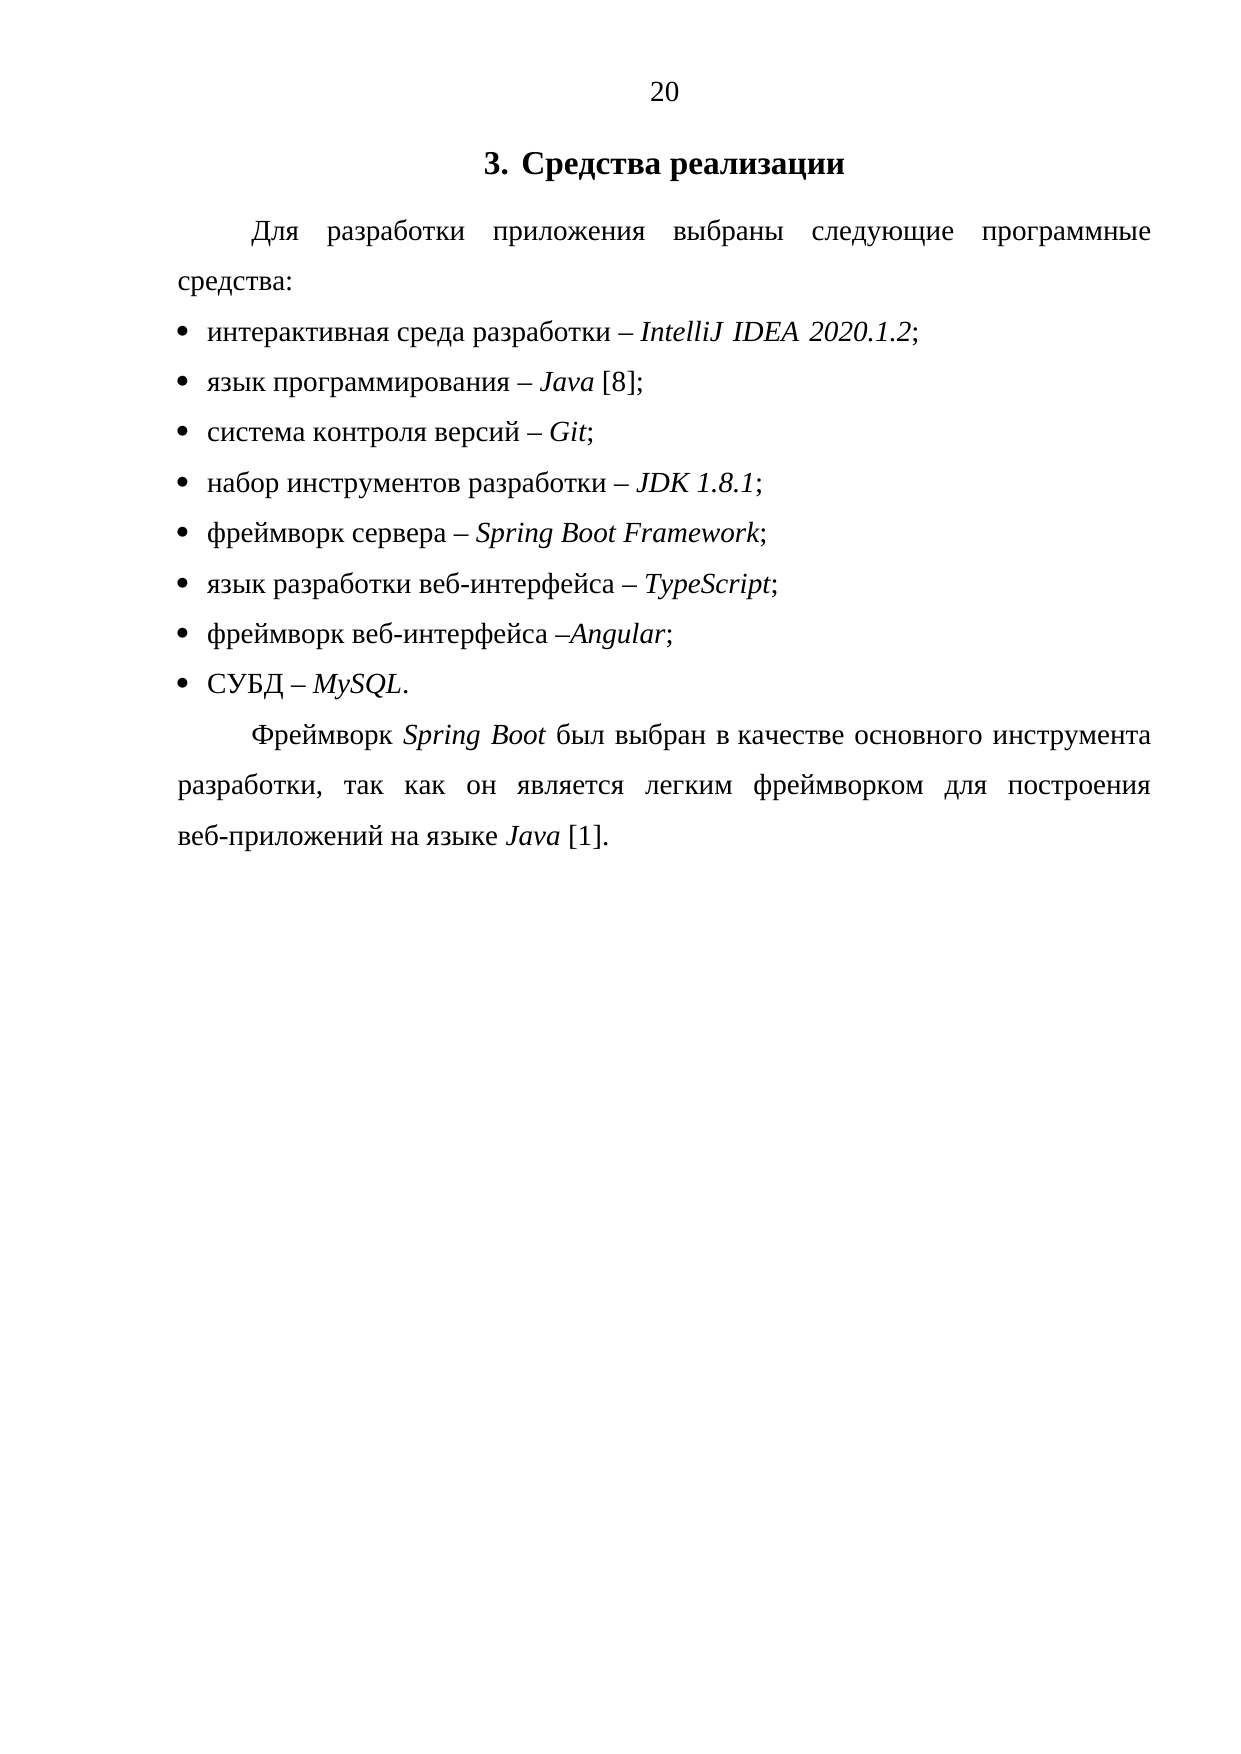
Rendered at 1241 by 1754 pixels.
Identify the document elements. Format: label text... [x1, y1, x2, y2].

text Фреймворк Spring Boot был выбран в качестве основного инструмента разработки, так как он является легким фреймворком для построения веб-приложений на языке Java [1]. [177, 717, 1152, 851]
text система контроля версий – Git; [177, 414, 1152, 448]
text фреймворк веб-интерфейса –Angular; [177, 616, 1152, 650]
text фреймворк сервера – Spring Boot Framework; [177, 515, 1152, 549]
text Для разработки приложения выбраны следующие программные средства: [177, 213, 1152, 297]
text язык разработки веб-интерфейса – TypeScript; [177, 566, 1152, 599]
subtitle Средства реализации [177, 143, 1152, 181]
text язык программирования – Java [8]; [177, 364, 1152, 398]
text набор инструментов разработки – JDK 1.8.1; [177, 465, 1152, 499]
text интерактивная среда разработки – IntelliJ IDEA 2020.1.2; [177, 314, 1152, 347]
text СУБД – MySQL. [177, 667, 1152, 700]
